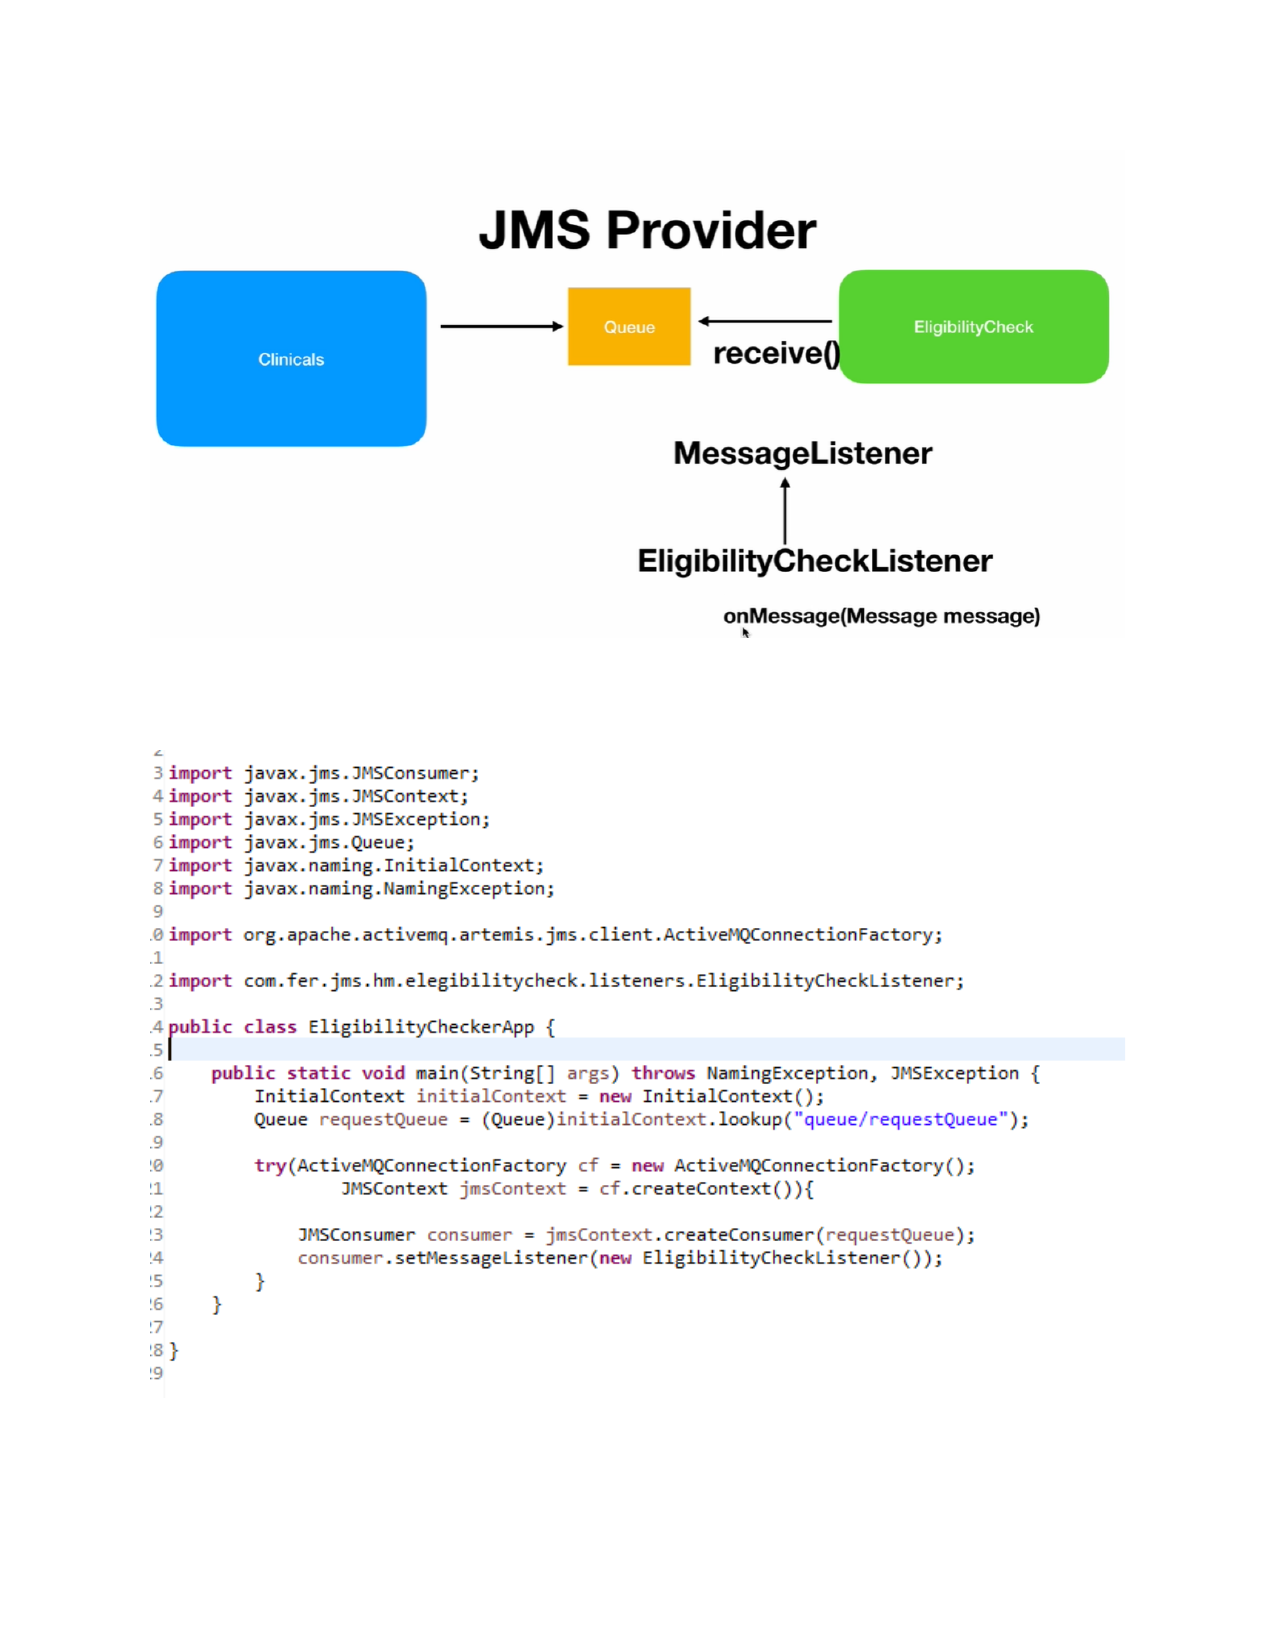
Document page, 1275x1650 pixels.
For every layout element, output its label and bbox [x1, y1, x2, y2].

picture [150, 750, 1125, 1398]
picture [150, 150, 1125, 638]
